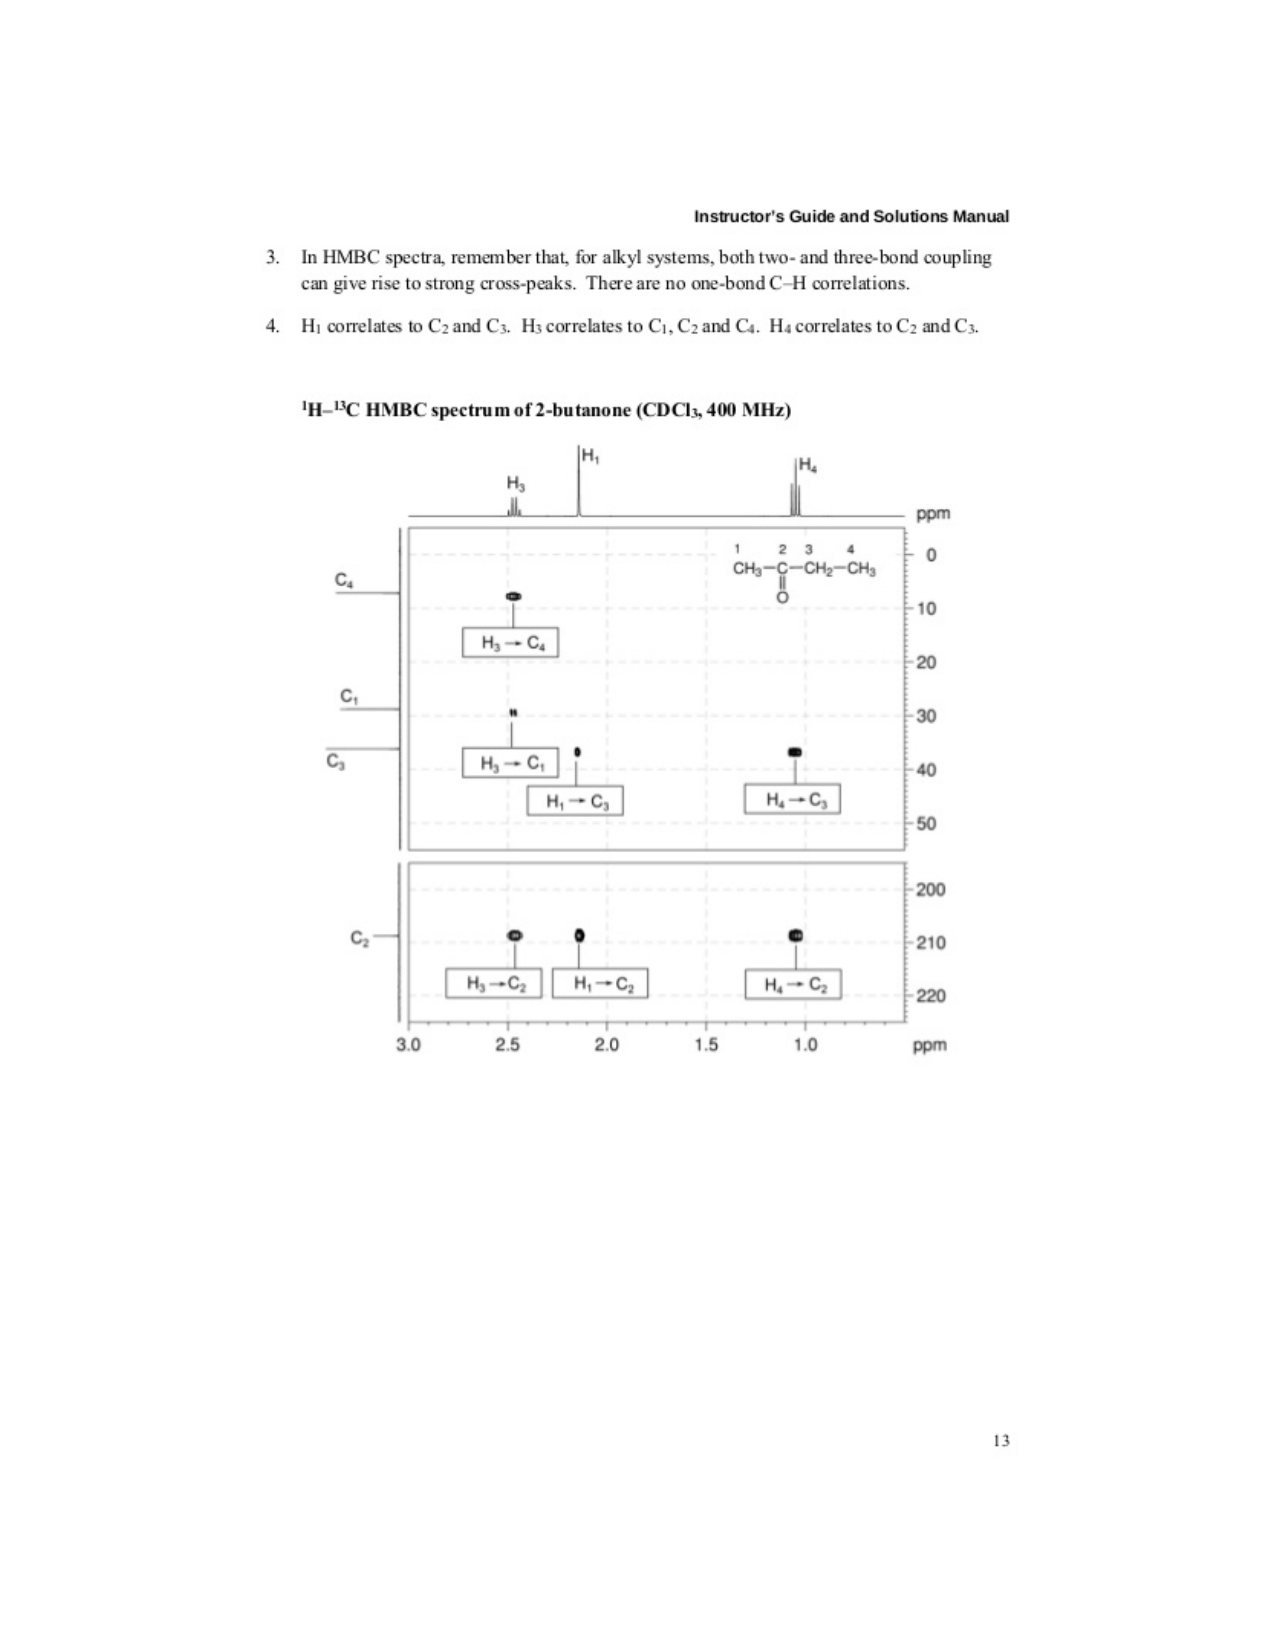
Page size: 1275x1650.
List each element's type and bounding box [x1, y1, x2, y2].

picture [150, 150, 1125, 1501]
